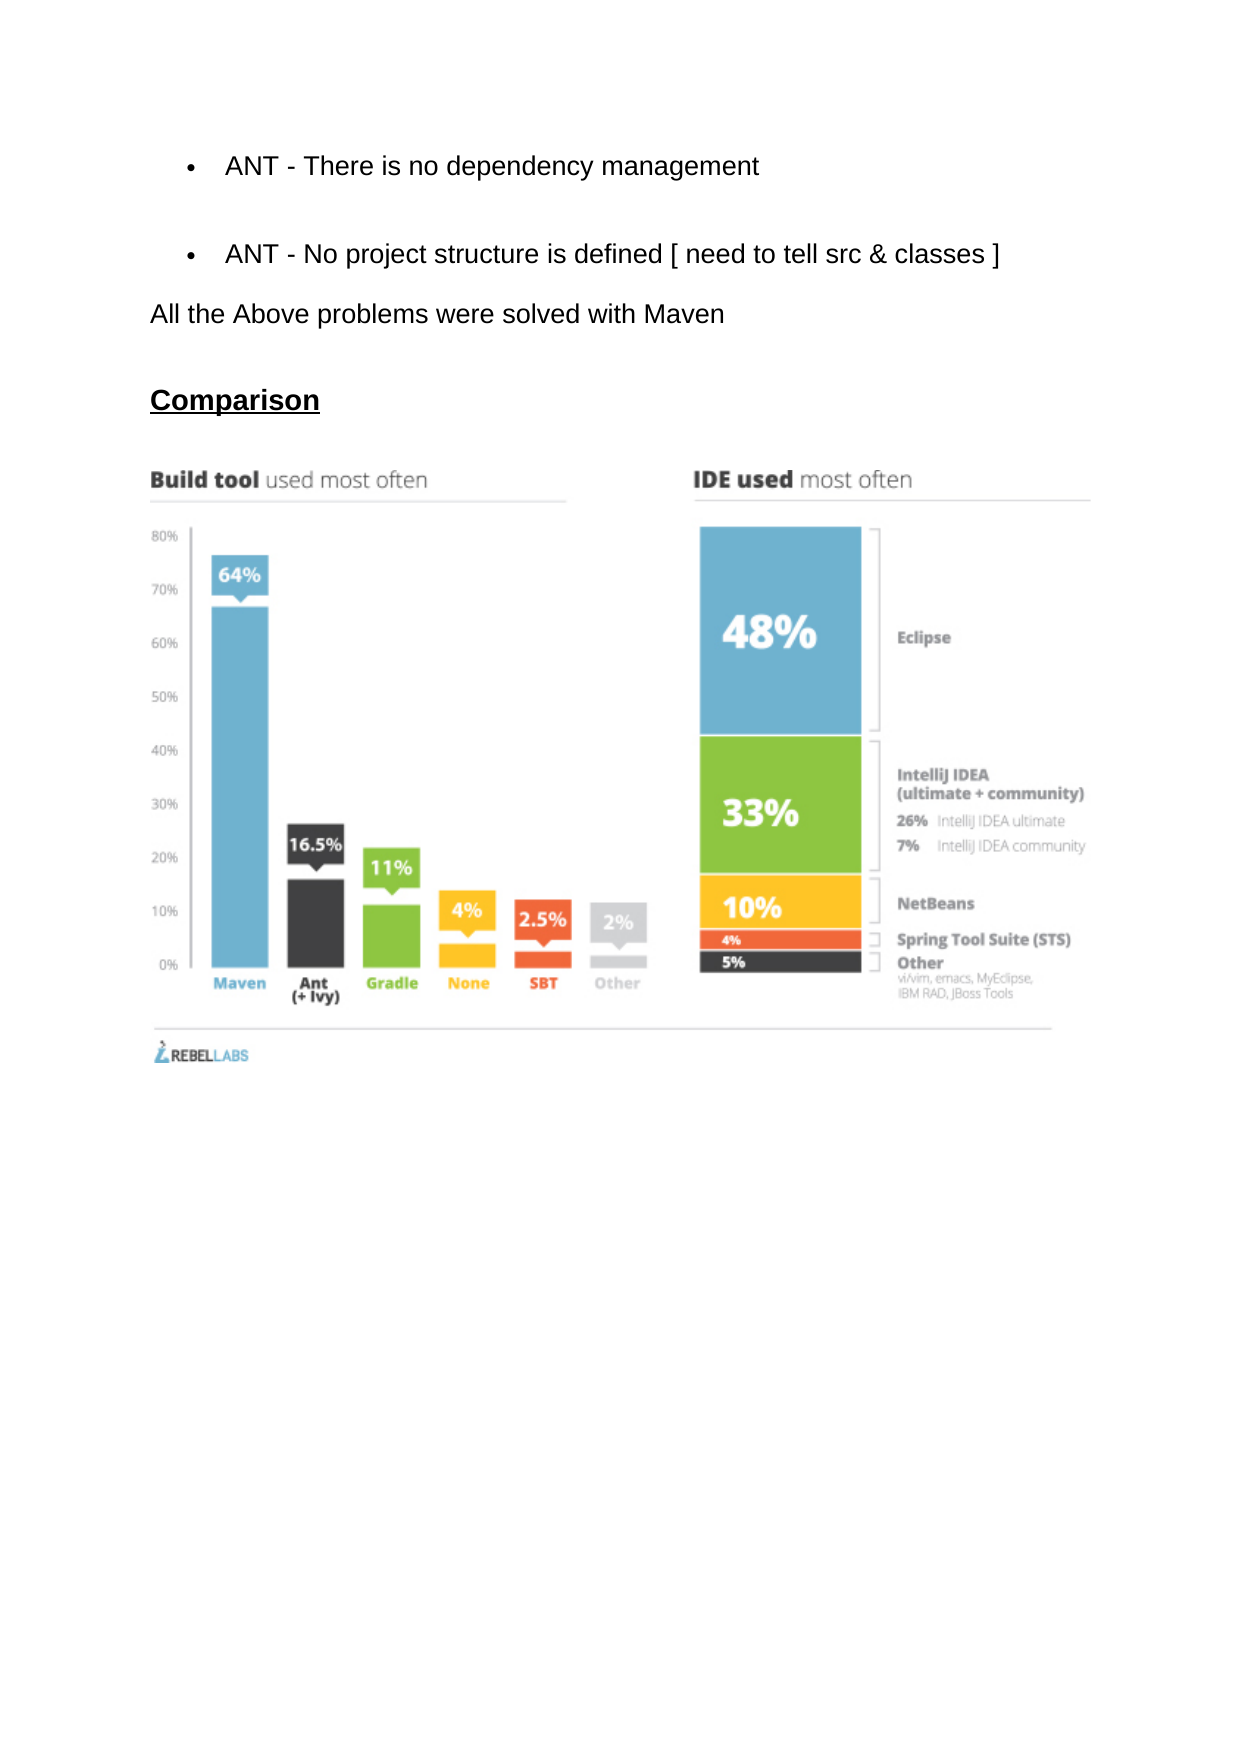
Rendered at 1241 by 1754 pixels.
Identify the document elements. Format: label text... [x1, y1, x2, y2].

text Comparison [150, 383, 1090, 417]
list ANT - No project structure is defined [ need to tell src & classes ] [187, 238, 1090, 269]
text All the Above problems were solved with Maven [150, 298, 1090, 329]
picture [150, 470, 1091, 1063]
list ANT - There is no dependency management [187, 150, 1090, 181]
